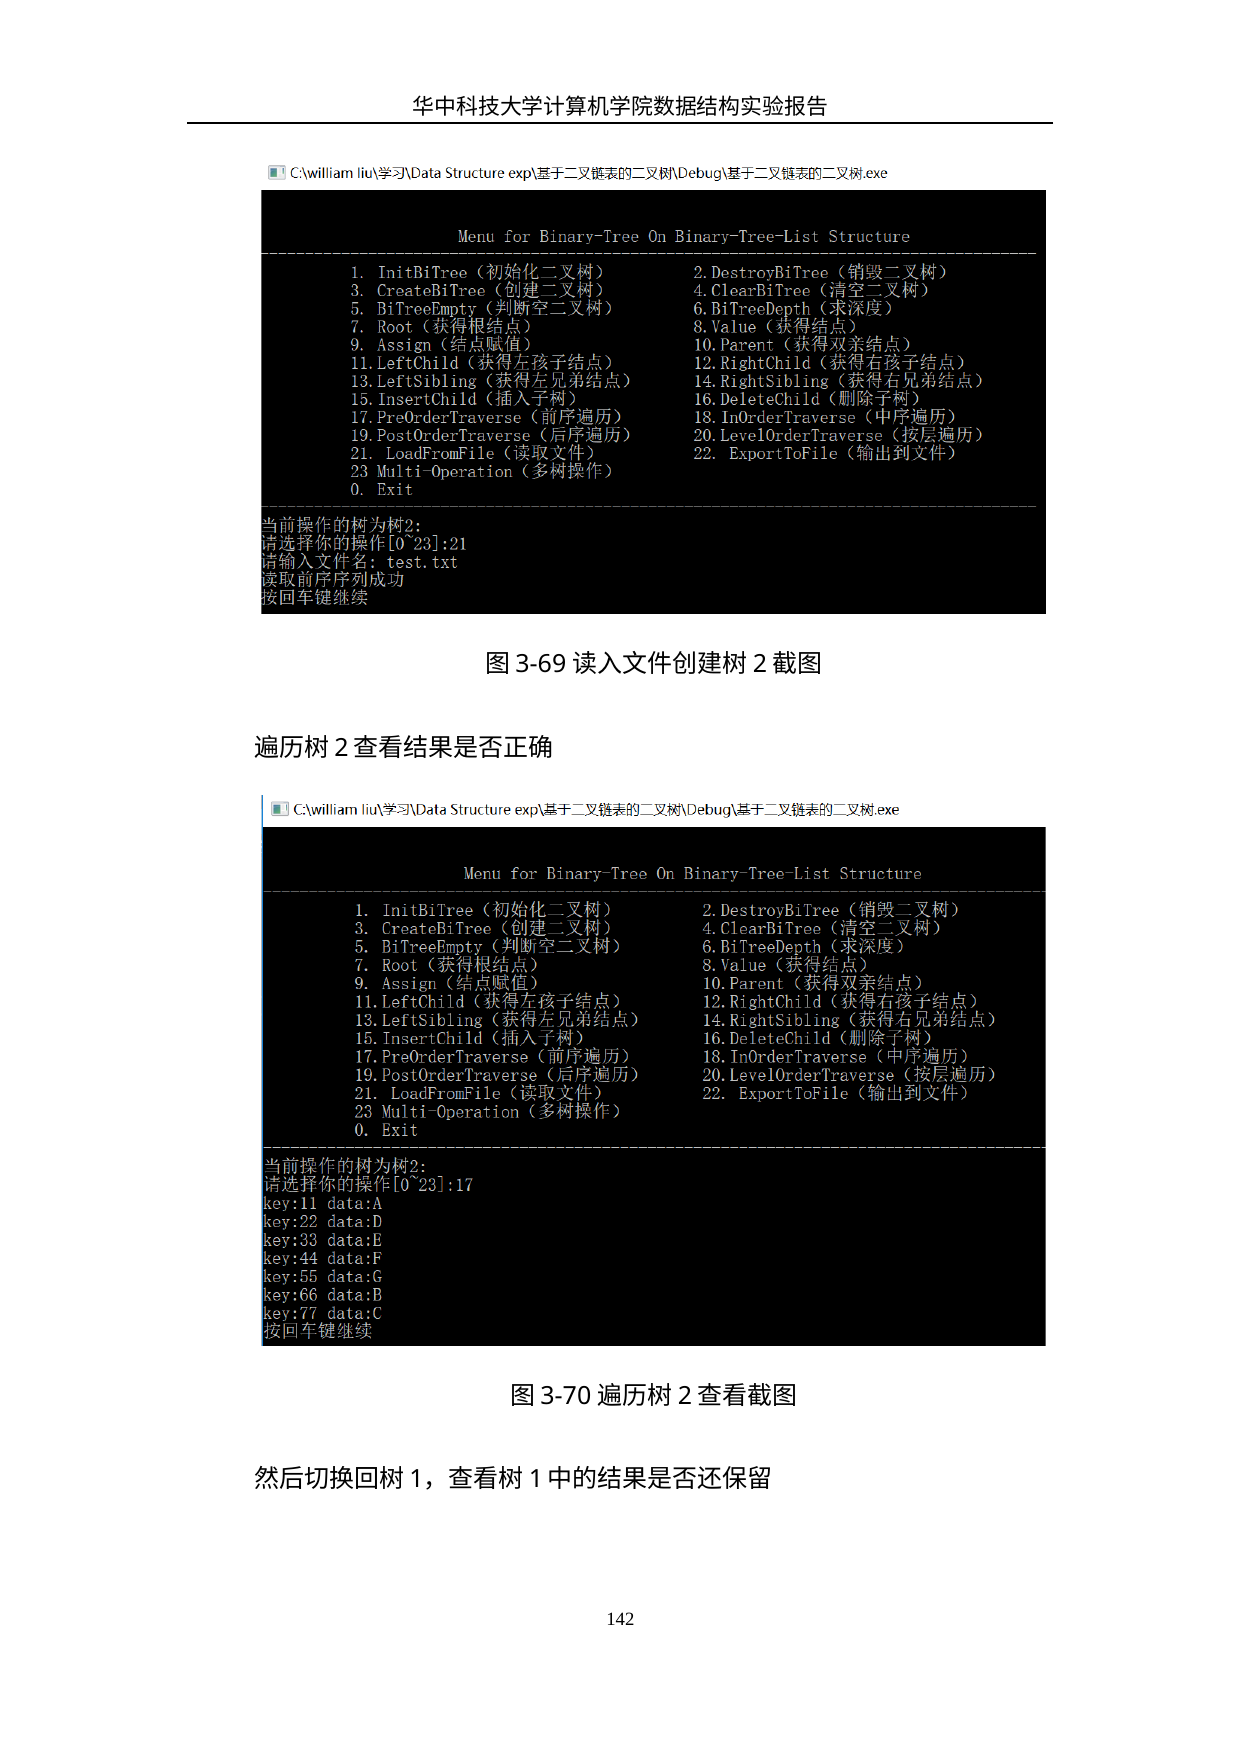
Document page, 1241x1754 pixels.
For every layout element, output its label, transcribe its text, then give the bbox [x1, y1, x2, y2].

picture [261, 162, 1046, 614]
list 然后切换回树1，查看树1中的结果是否还保留 [254, 1444, 1053, 1509]
list 遍历树2查看结果是否正确 [254, 713, 1053, 778]
picture [261, 795, 1046, 1346]
list 图3-70 遍历树2查看截图 [254, 1361, 1053, 1426]
list 图3-69 读入文件创建树2截图 [254, 629, 1053, 694]
